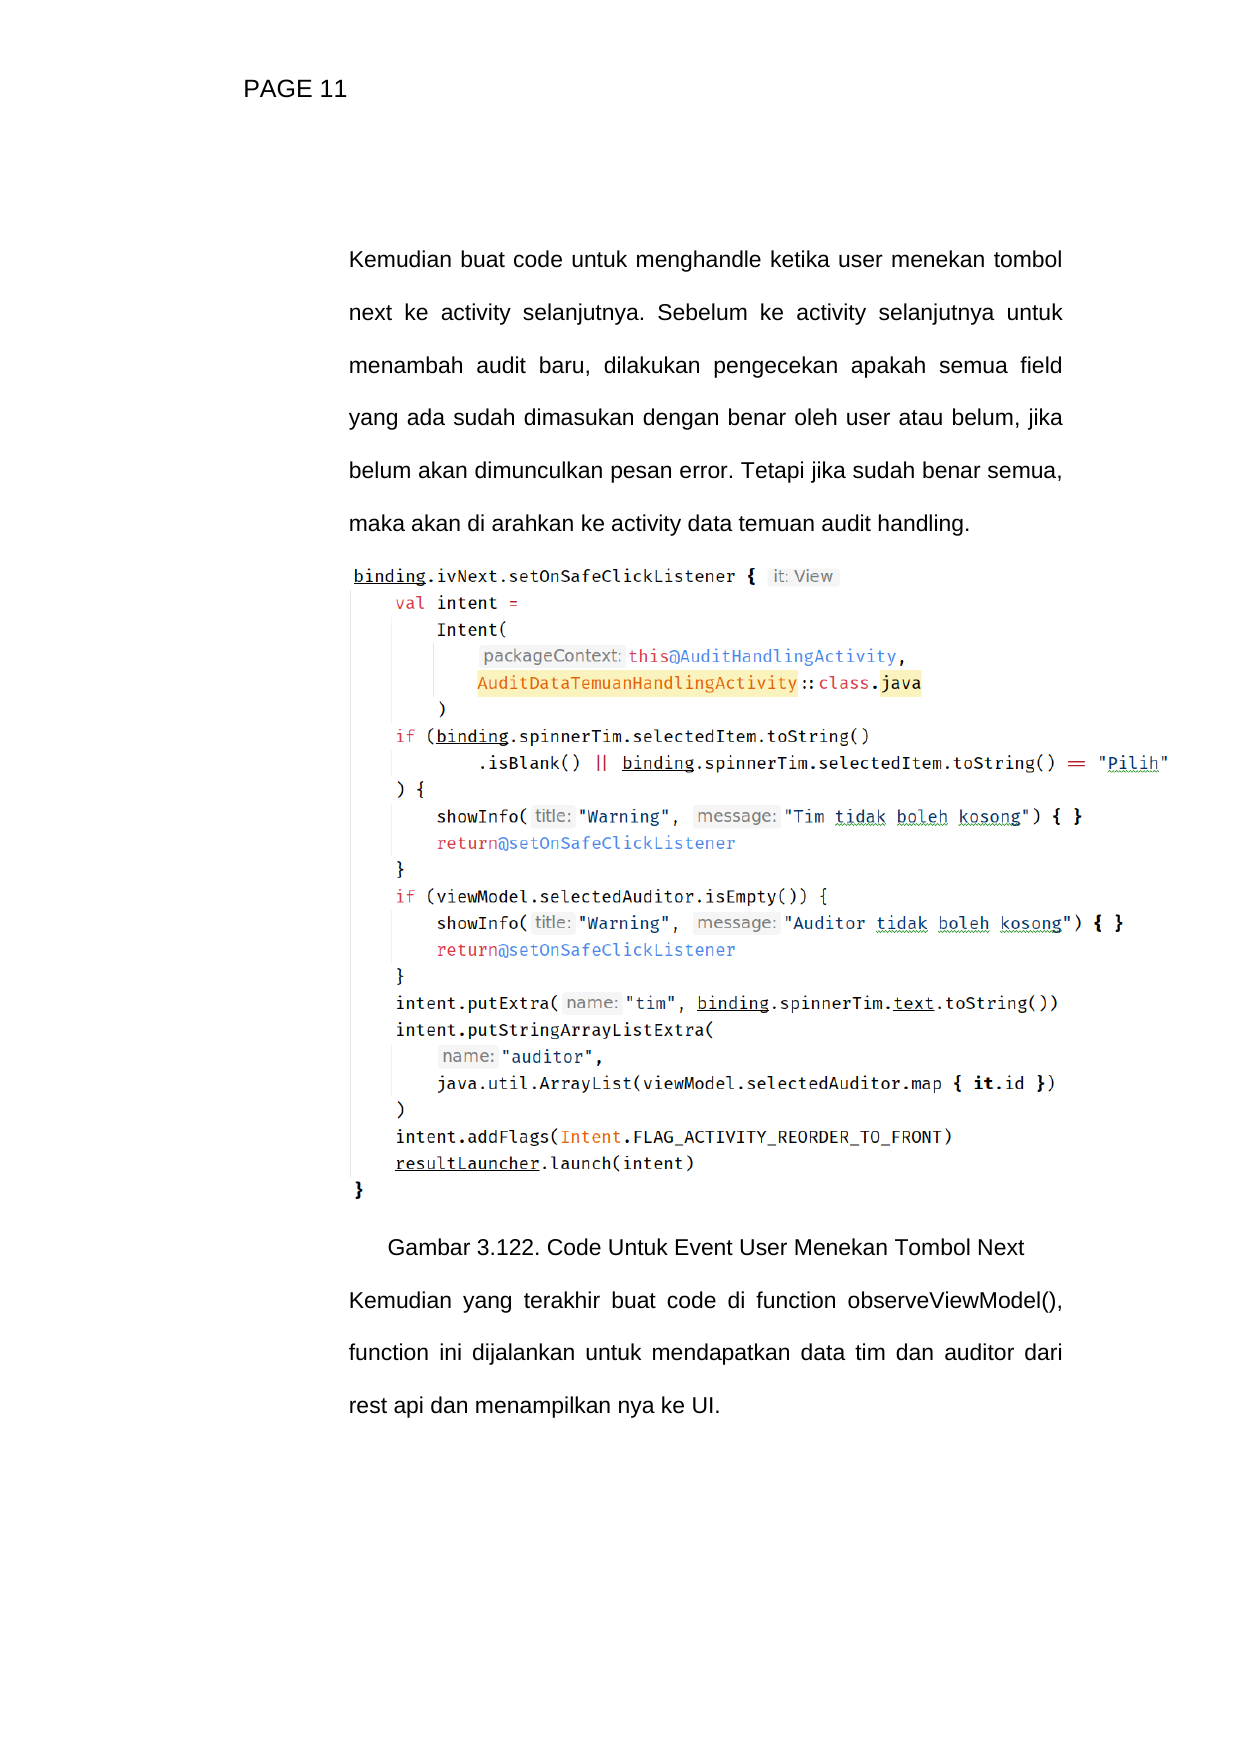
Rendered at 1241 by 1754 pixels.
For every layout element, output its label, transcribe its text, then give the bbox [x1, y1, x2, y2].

title Kemudian buat code untuk menghandle ketika user menekan tombol next ke activity selanjutnya. Sebelum ke activity selanjutnya untuk menambah audit baru, dilakukan pengecekan apakah semua field yang ada sudah dimasukan dengan benar oleh user atau belum, jika belum akan dimunculkan pesan error. Tetapi jika sudah benar semua, maka akan di arahkan ke activity data temuan audit handling. [349, 246, 1063, 536]
title Kemudian yang terakhir buat code di function observeViewModel(), function ini dijalankan untuk mendapatkan data tim dan auditor dari rest api dan menampilkan nya ke UI. [349, 1287, 1063, 1418]
picture [348, 562, 1175, 1206]
text Gambar 3.122. Code Untuk Event User Menekan Tombol Next [349, 1234, 1063, 1260]
